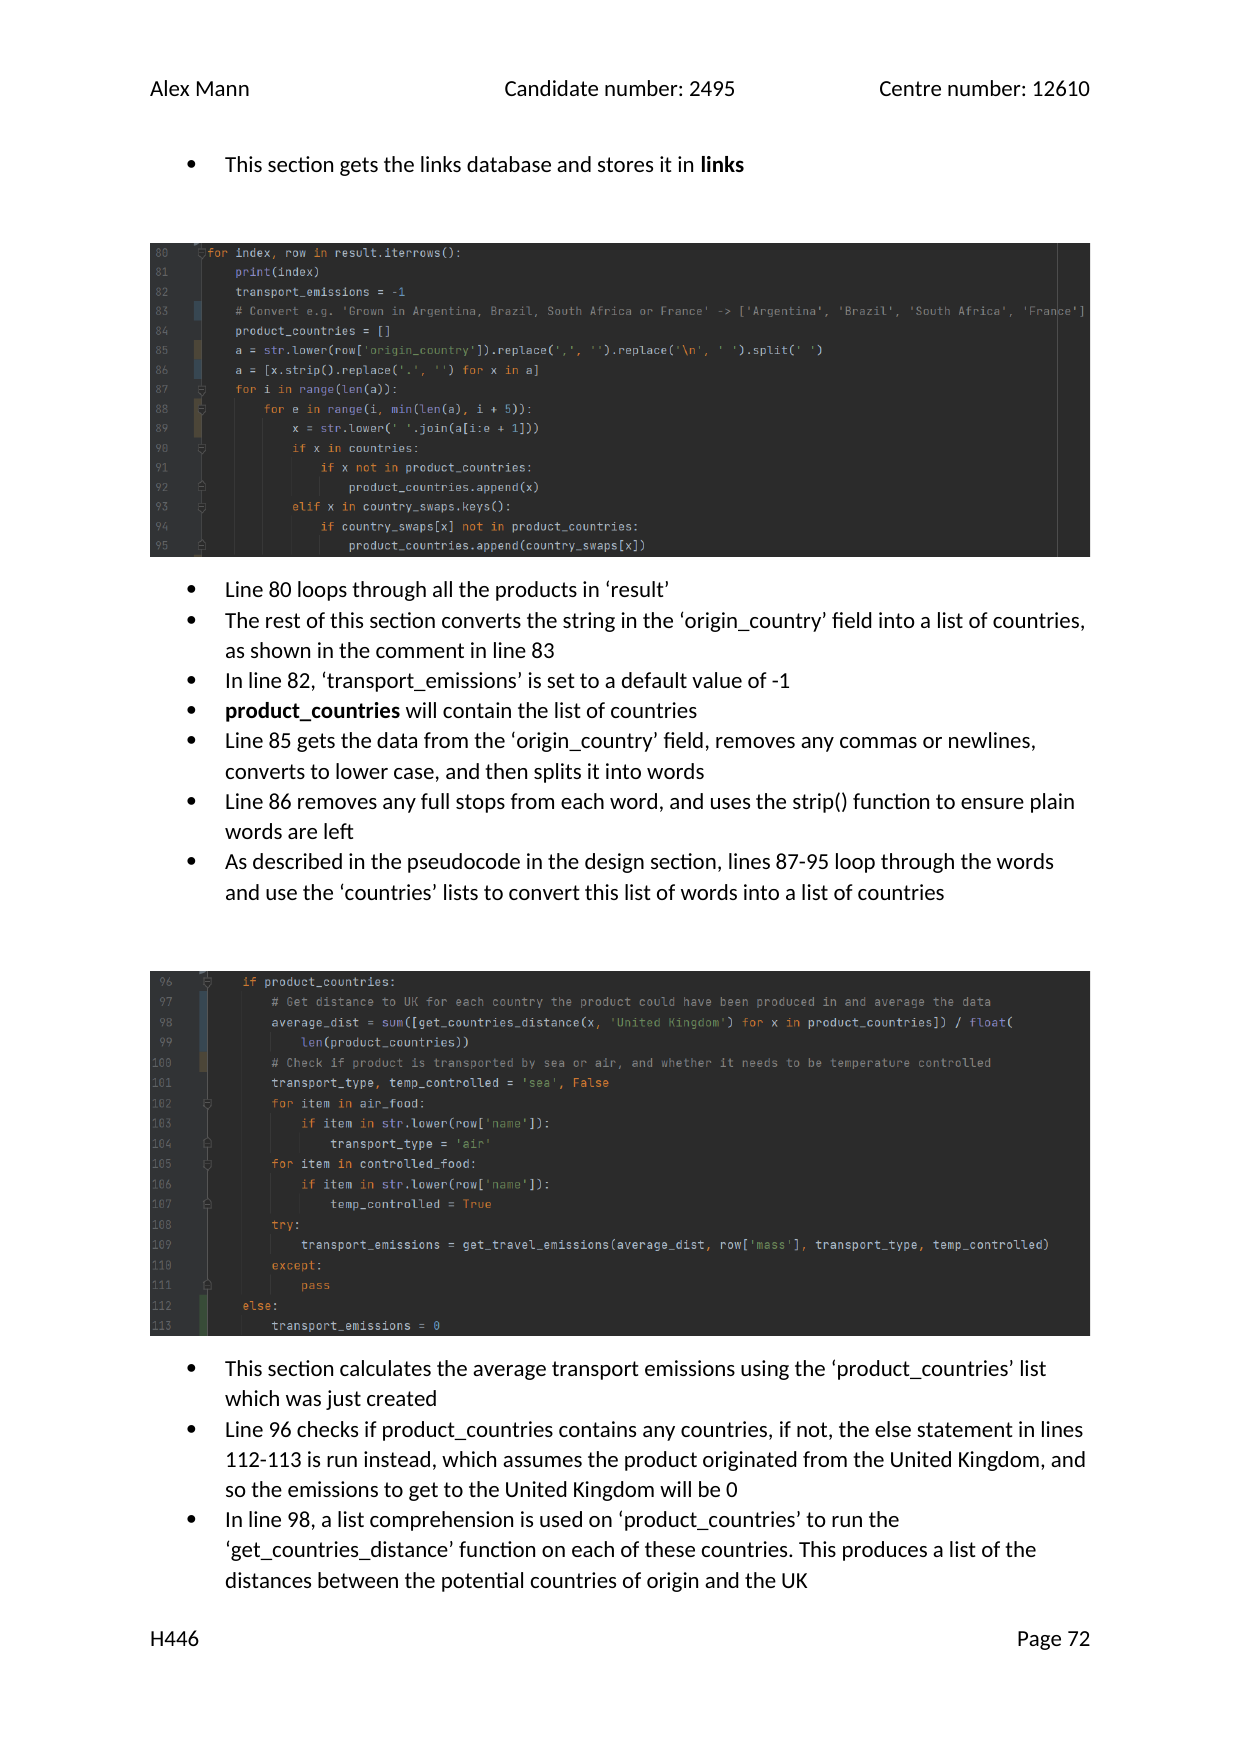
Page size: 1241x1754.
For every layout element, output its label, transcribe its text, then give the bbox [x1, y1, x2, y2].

list The rest of this section converts the string in the ‘origin_country’ field into a list of countries, as shown in the comment in line 83 [187, 606, 1090, 664]
list This section gets the links database and stores it in links [187, 150, 1090, 178]
list Line 86 removes any full stops from each word, and uses the strip() function to ensure plain words are left [187, 787, 1090, 845]
picture [150, 243, 1091, 557]
list Line 80 loops through all the products in ‘result’ [187, 576, 1090, 603]
list In line 82, ‘transport_emissions’ is set to a default value of -1 [187, 666, 1090, 694]
list product_countries will contain the list of countries [187, 696, 1090, 724]
list In line 98, a list comprehension is used on ‘product_countries’ to run the ‘get_countries_distance’ function on each of these countries. This produces a list of the distances between the potential countries of origin and the UK [187, 1505, 1090, 1594]
list This section calculates the average transport emissions using the ‘product_countries’ list which was just created [187, 1354, 1090, 1412]
list Line 96 checks if product_countries contains any countries, if not, the else statement in lines 112-113 is run instead, which assumes the product originated from the United Kingdom, and so the emissions to get to the United Kingdom will be 0 [187, 1415, 1090, 1503]
picture [150, 971, 1091, 1336]
list Line 85 gets the data from the ‘origin_country’ field, removes any commas or newlines, converts to lower case, and then splits it into words [187, 727, 1090, 785]
list As described in the pseudocode in the design section, lines 87-95 loop through the words and use the ‘countries’ lists to convert this list of words into a list of countries [187, 847, 1090, 906]
